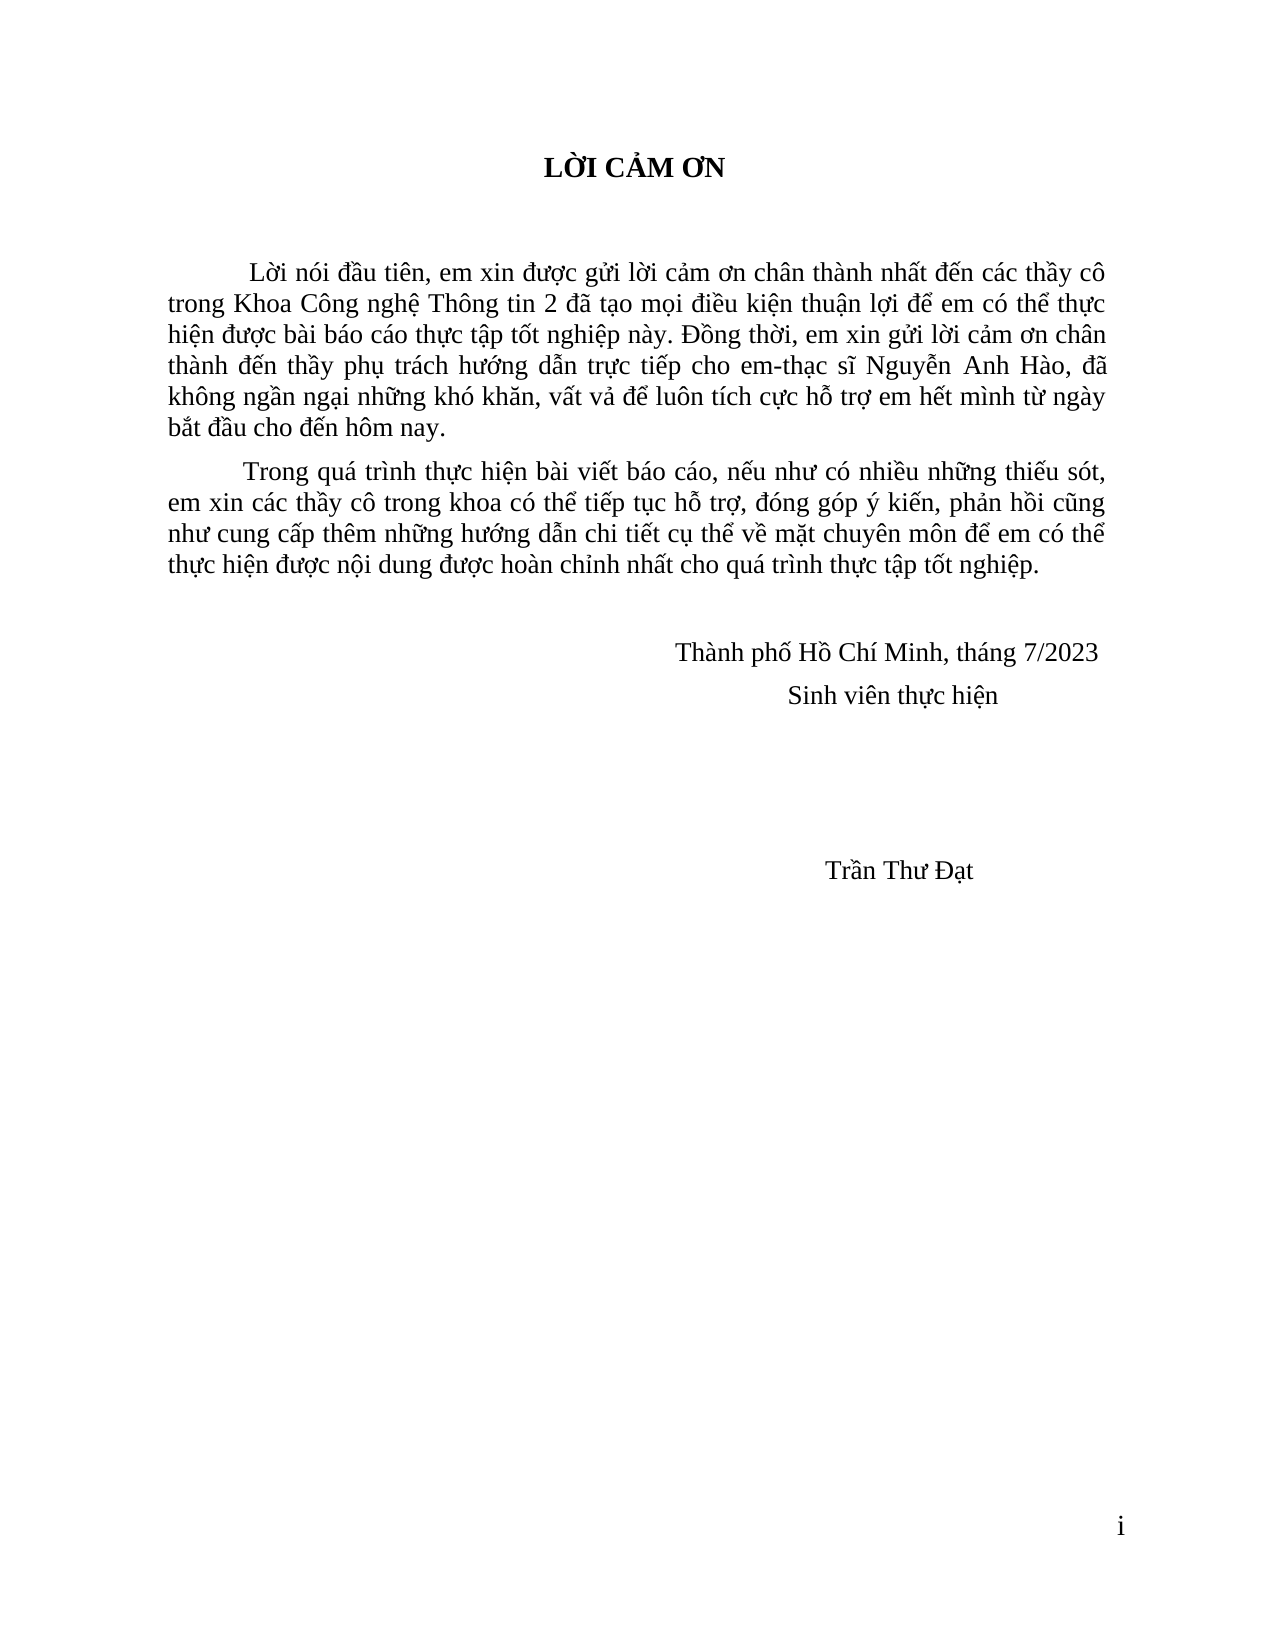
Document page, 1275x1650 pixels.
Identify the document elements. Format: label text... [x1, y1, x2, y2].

text Trần Thư Đạt [355, 854, 1107, 885]
text LỜI CẢM ƠN [544, 150, 1125, 183]
text Sinh viên thực hiện [300, 679, 1107, 711]
text Trong quá trình thực hiện bài viết báo cáo, nếu như có nhiều những thiếu sót, em xin các thầy cô trong khoa có thể tiếp tục hỗ trợ, đóng góp ý kiến, phản hồi cũng như cung cấp thêm những hướng dẫn chi tiết cụ thể về mặt chuyên môn để em có thể thực hiện được nội dung được hoàn chỉnh nhất cho quá trình thực tập tốt nghiệp. [168, 455, 1107, 579]
text Thành phố Hồ Chí Minh, tháng 7/2023 [600, 636, 1107, 667]
text Lời nói đầu tiên, em xin được gửi lời cảm ơn chân thành nhất đến các thầy cô trong Khoa Công nghệ Thông tin 2 đã tạo mọi điều kiện thuận lợi để em có thể thực hiện được bài báo cáo thực tập tốt nghiệp này. Đồng thời, em xin gửi lời cảm ơn chân thành đến thầy phụ trách hướng dẫn trực tiếp cho em-thạc sĩ Nguyễn Anh Hào, đã không ngần ngại những khó khăn, vất vả để luôn tích cực hỗ trợ em hết mình từ ngày bắt đầu cho đến hôm nay. [168, 256, 1107, 442]
